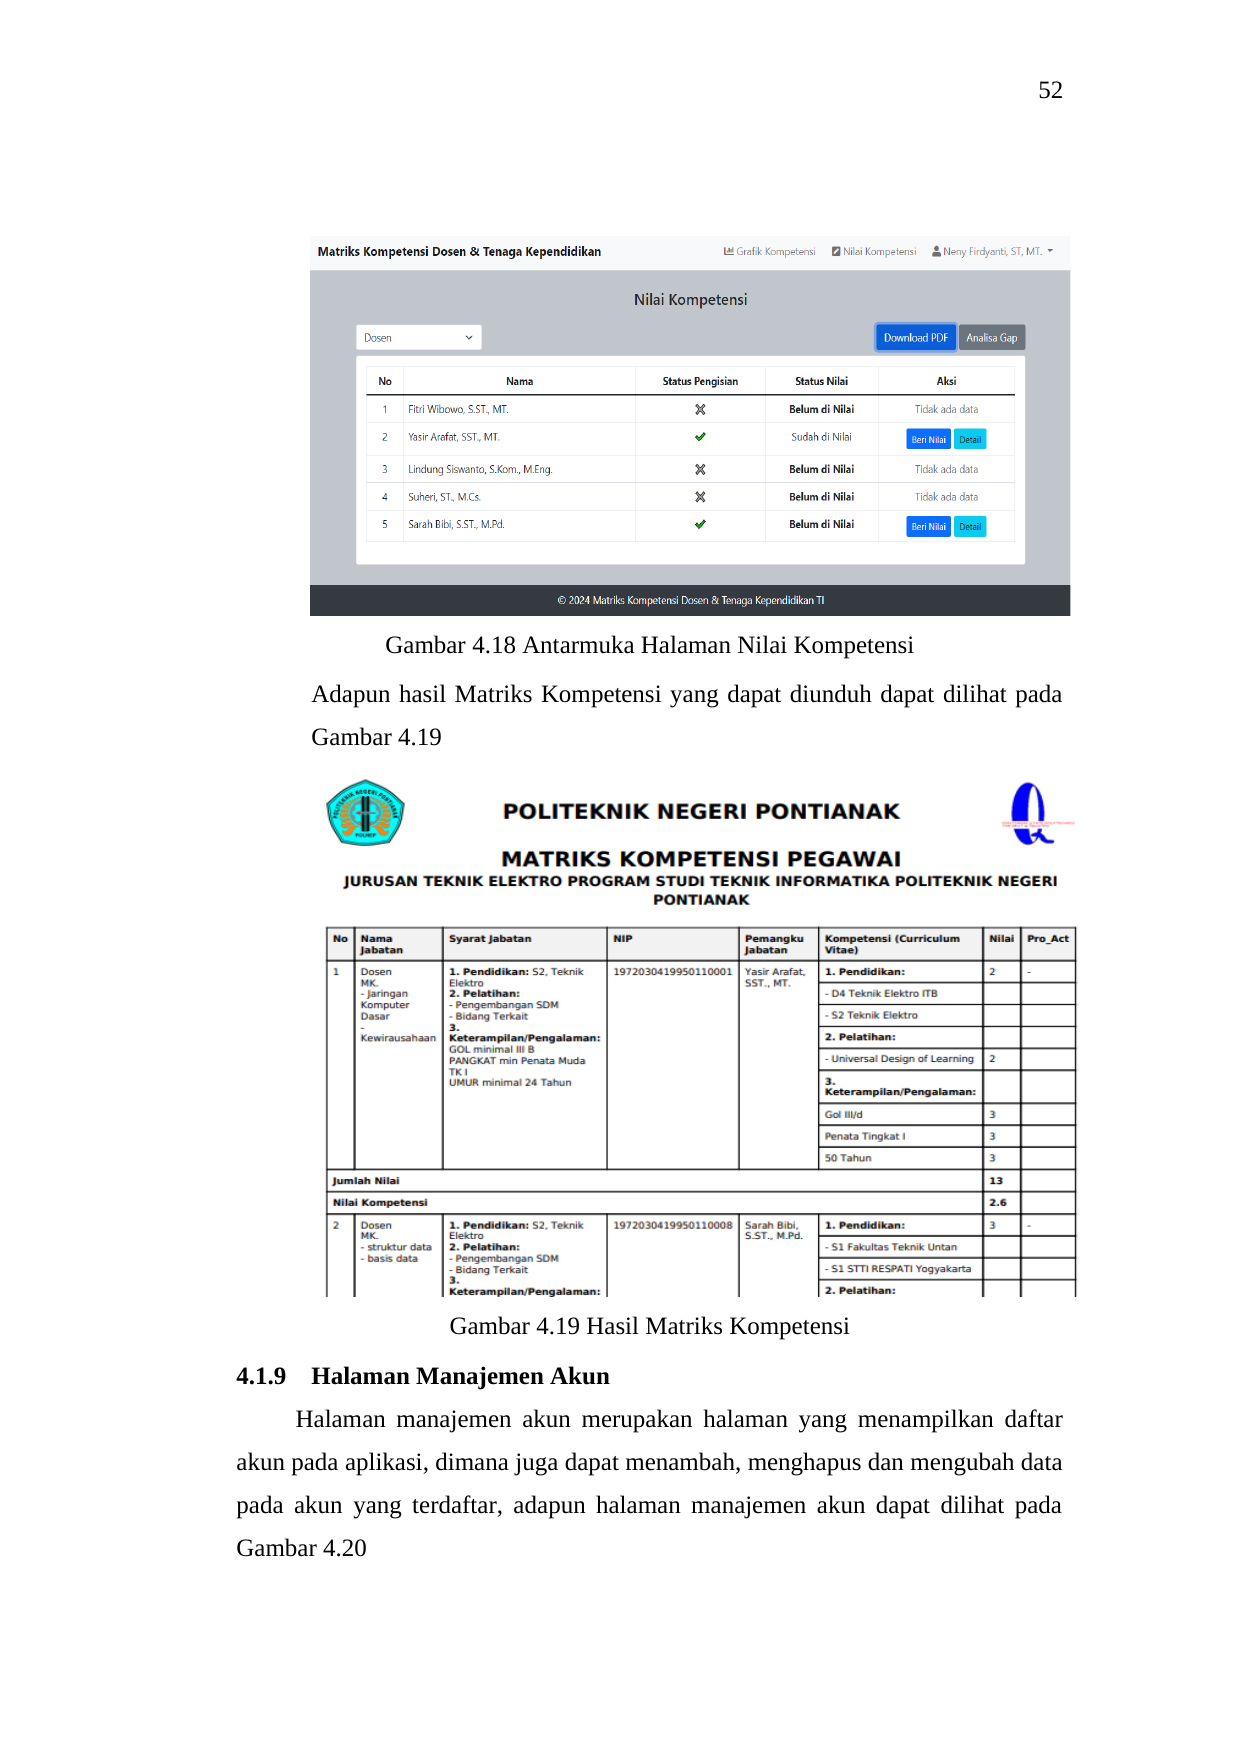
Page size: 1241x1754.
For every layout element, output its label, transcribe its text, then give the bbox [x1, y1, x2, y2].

text Gambar 4.18 Antarmuka Halaman Nilai Kompetensi [236, 630, 1063, 658]
picture [280, 765, 1108, 1297]
list Halaman Manajemen Akun [236, 1361, 1063, 1390]
text Halaman manajemen akun merupakan halaman yang menampilkan daftar akun pada aplikasi, dimana juga dapat menambah, menghapus dan mengubah data pada akun yang terdaftar, adapun halaman manajemen akun dapat dilihat pada Gambar 4.20 [236, 1404, 1063, 1562]
text Gambar 4.19 Hasil Matriks Kompetensi [236, 1311, 1063, 1340]
text Adapun hasil Matriks Kompetensi yang dapat diunduh dapat dilihat pada Gambar 4.19 [311, 679, 1063, 751]
picture [310, 236, 1071, 616]
